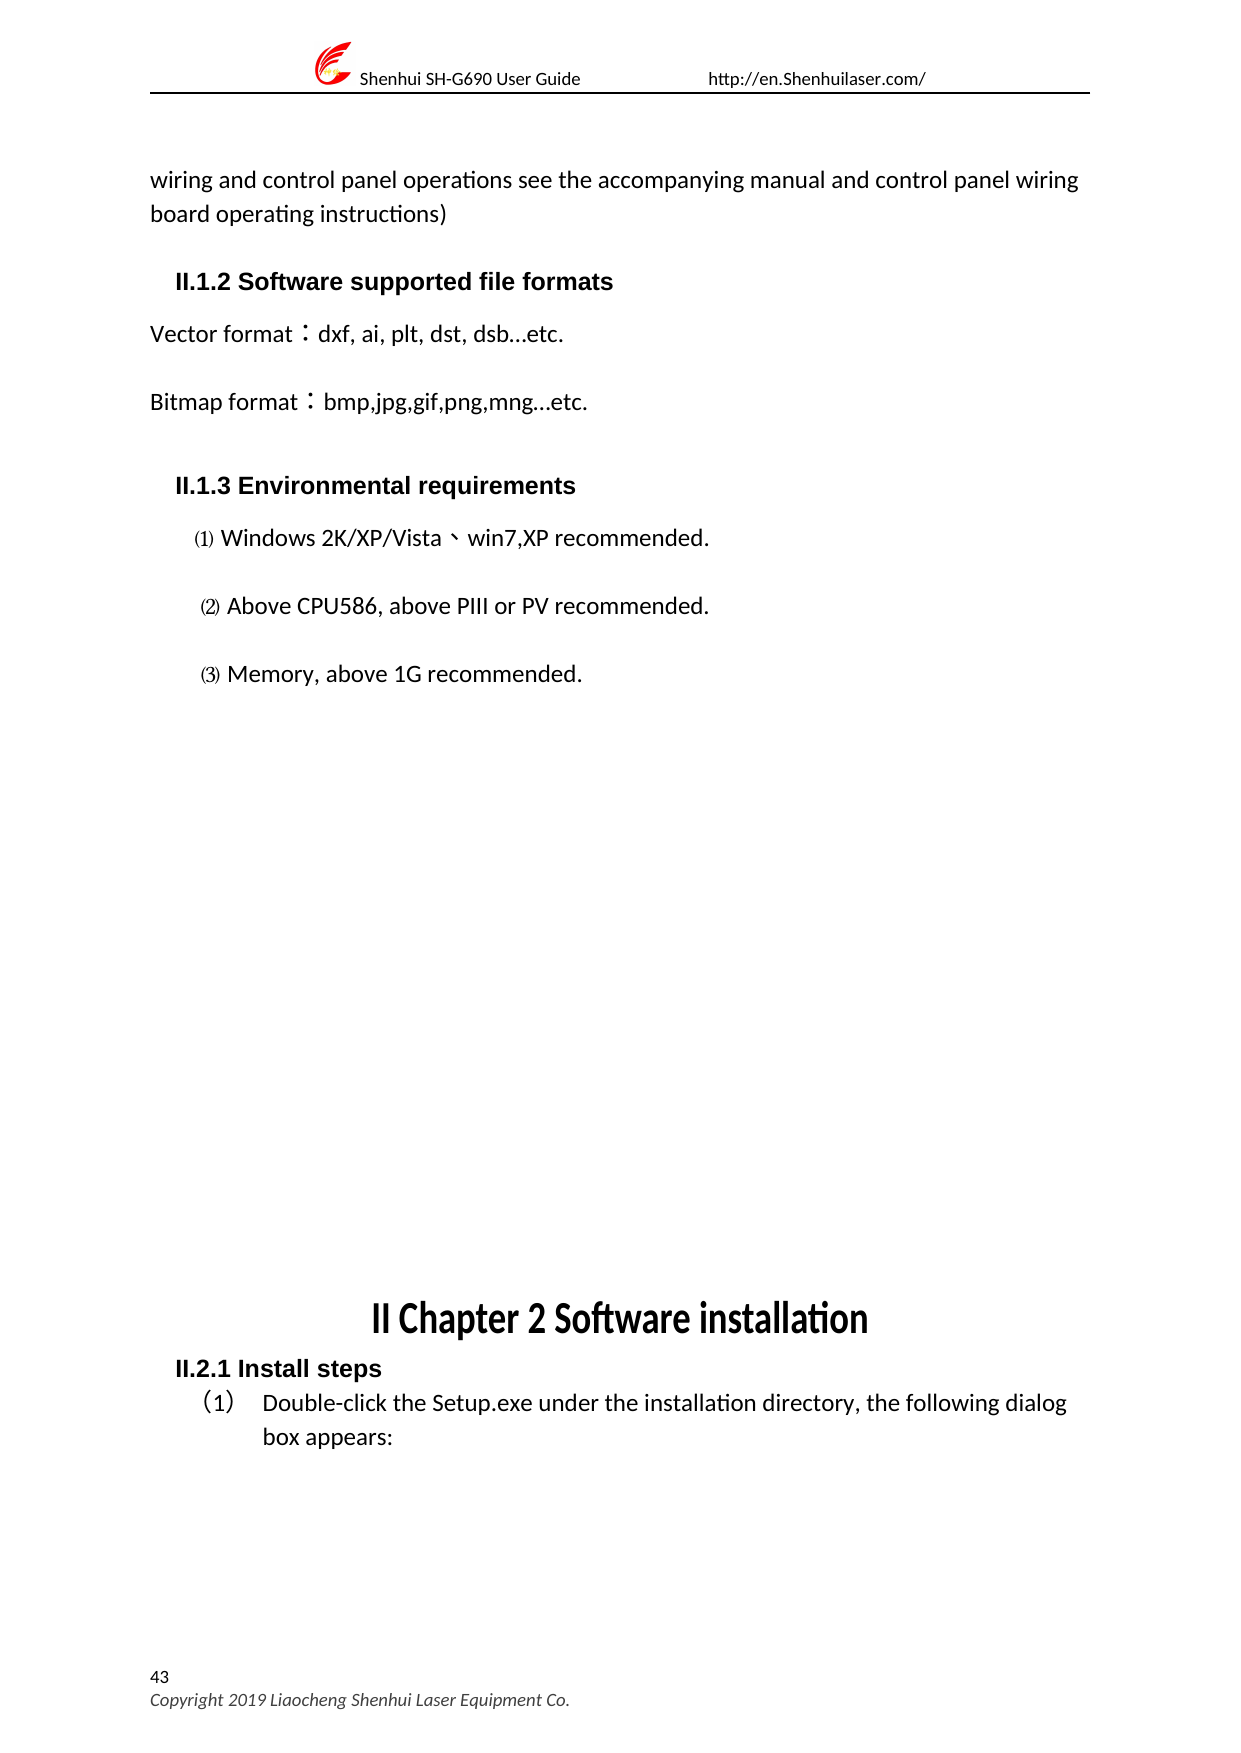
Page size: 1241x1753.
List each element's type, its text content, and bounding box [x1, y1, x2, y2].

text ⑵ Above CPU586, above PIII or PV recommended. [150, 570, 1090, 638]
text Bitmap format：bmp,jpg,gif,png,mng…etc. [150, 367, 1090, 434]
picture [314, 41, 356, 86]
text Vector format：dxf, ai, plt, dst, dsb…etc. [150, 299, 1090, 367]
subtitle II.1.3 Environmental requirements [150, 468, 1090, 502]
text ⑴ Windows 2K/XP/Vista、win7,XP recommended. [150, 502, 1090, 570]
list Double-click the Setup.exe under the installation directory, the following dialog box appears: [187, 1385, 1090, 1453]
subtitle II.2.1 Install steps [150, 1351, 1090, 1385]
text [150, 163, 1090, 231]
subtitle II Chapter 2 Software installation [150, 1283, 1090, 1351]
subtitle II.1.2 Software supported file formats [150, 265, 1090, 299]
text ⑶ Memory, above 1G recommended. [150, 638, 1090, 706]
